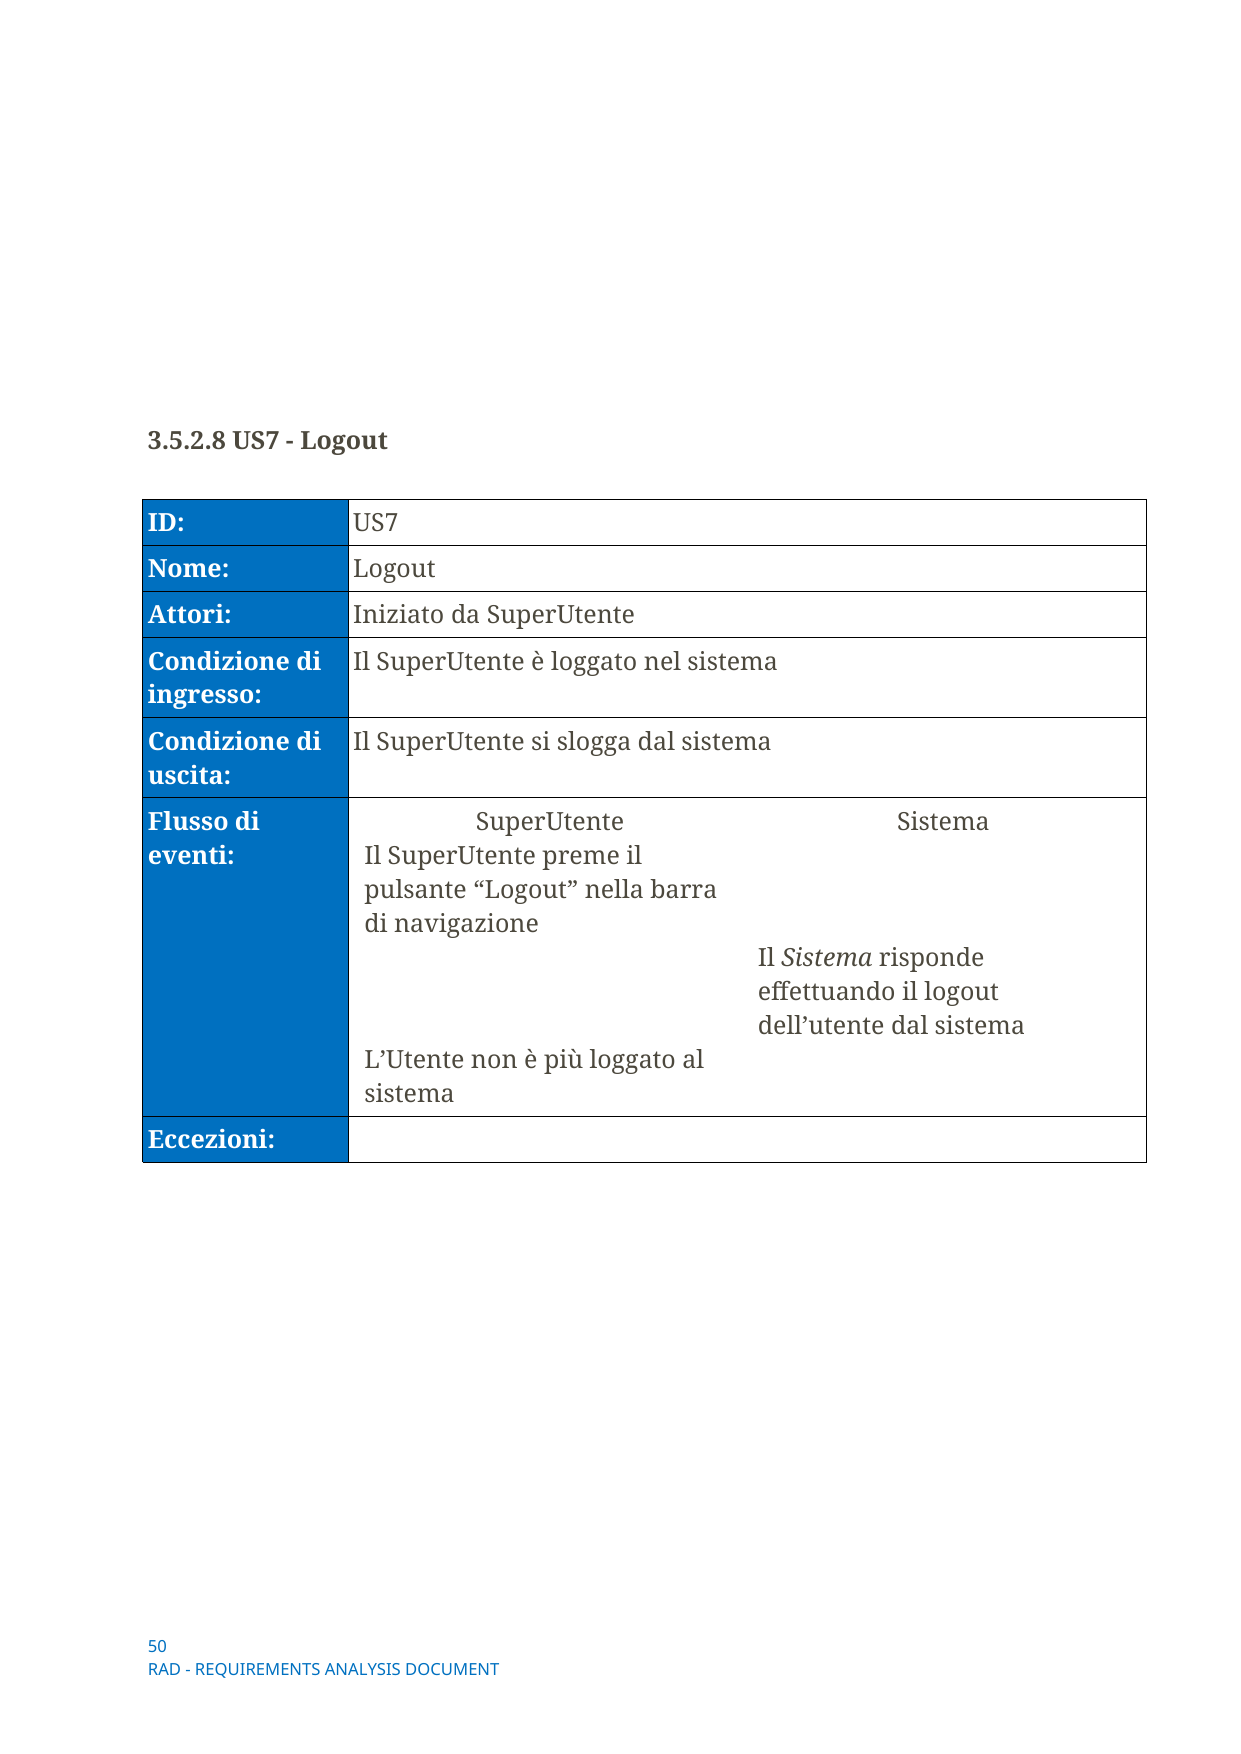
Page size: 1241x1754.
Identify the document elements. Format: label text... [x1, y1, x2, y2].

table_cell Eccezioni: [143, 1117, 348, 1162]
table_cell Nome: [143, 546, 348, 591]
table_cell Attori: [143, 592, 348, 637]
table_header ID: [143, 500, 348, 545]
table_cell [349, 1117, 1146, 1162]
table_cell Il SuperUtente è loggato nel sistema [349, 638, 1146, 717]
table_cell Logout [349, 546, 1146, 591]
table_cell [349, 798, 1146, 1116]
table_cell Condizione di uscita: [143, 718, 348, 797]
text 3.5.2.8 US7 - Logout [148, 423, 1092, 457]
table_cell Iniziato da SuperUtente [349, 592, 1146, 637]
table_cell Il SuperUtente si slogga dal sistema [349, 718, 1146, 797]
table_cell Flusso di eventi: [143, 798, 348, 1116]
table_cell Condizione di ingresso: [143, 638, 348, 717]
table_header US7 [349, 500, 1146, 545]
